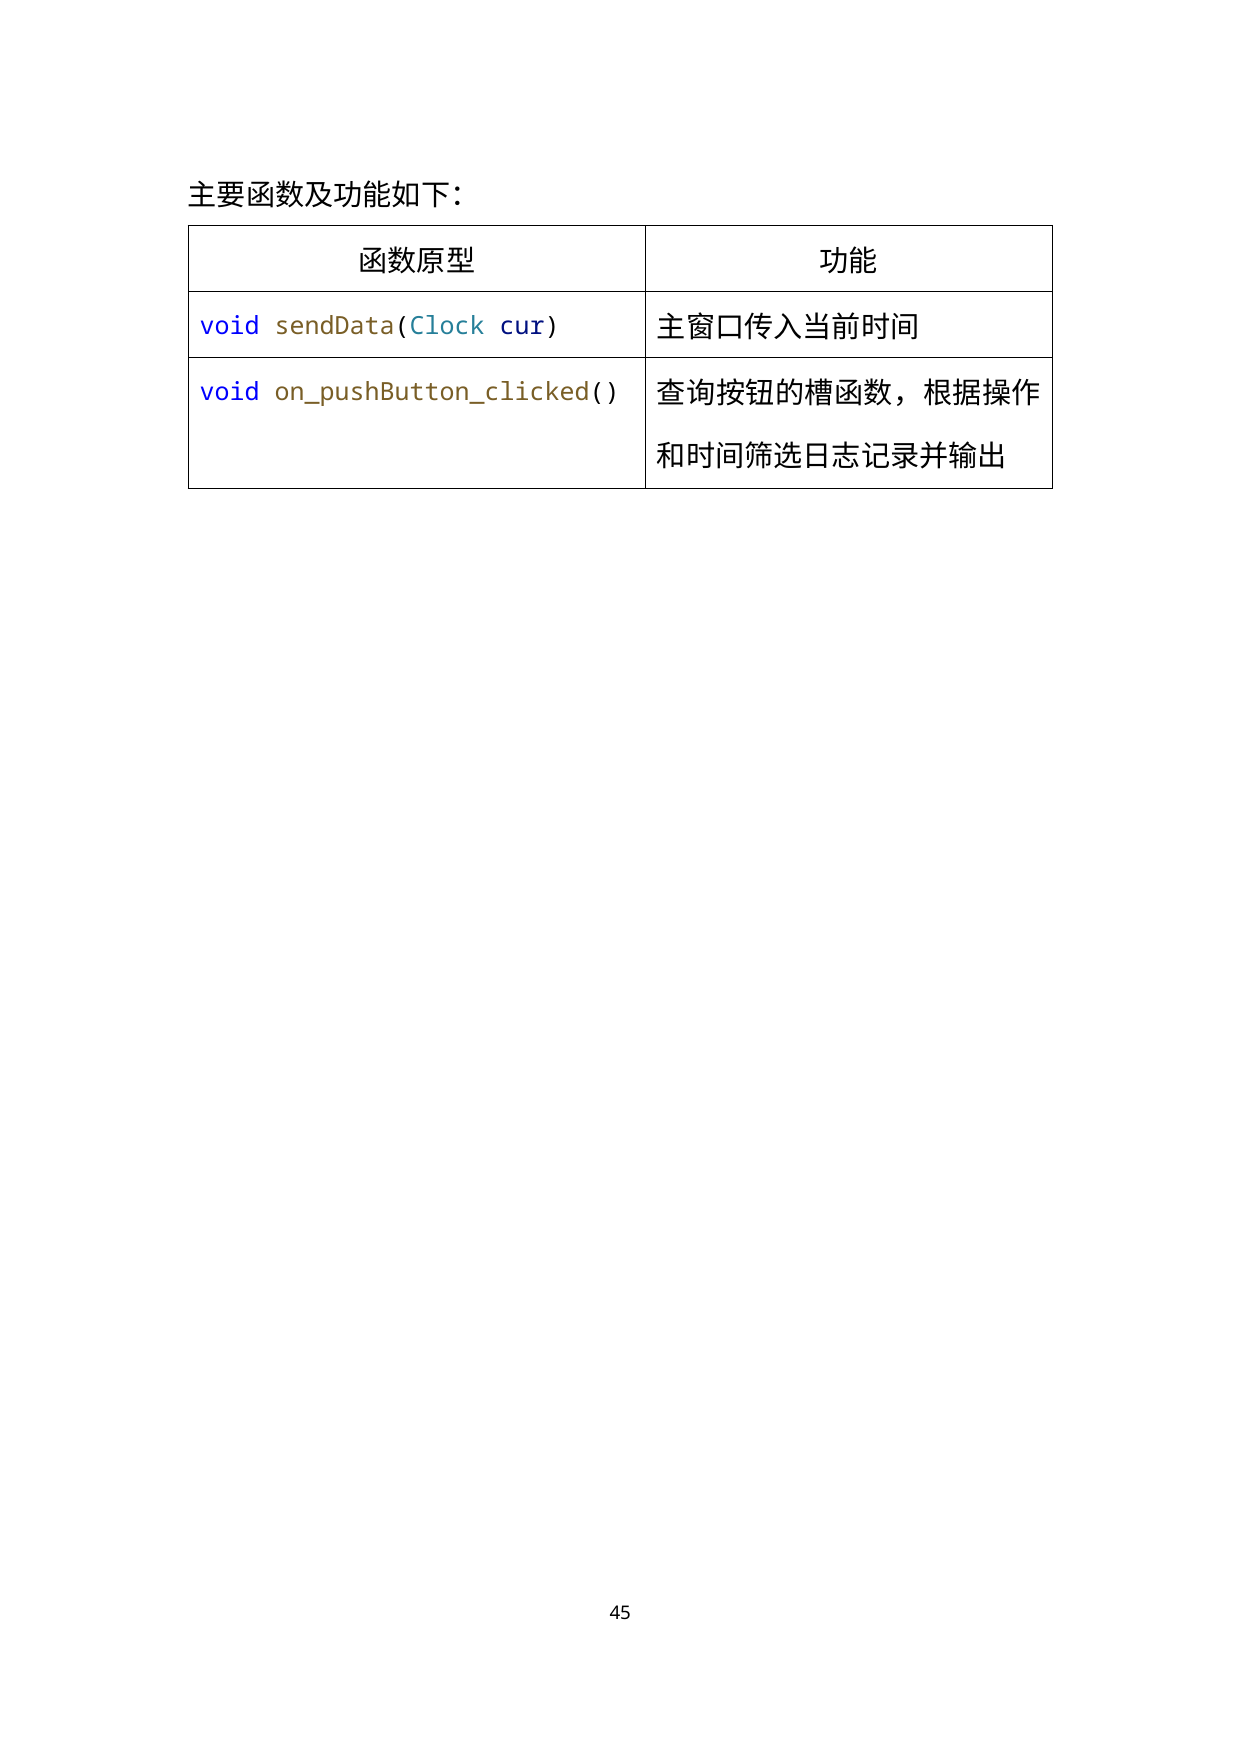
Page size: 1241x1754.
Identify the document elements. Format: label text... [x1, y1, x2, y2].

table_header 功能 [646, 226, 1052, 291]
table_header 函数原型 [189, 226, 645, 291]
text 主要函数及功能如下： [187, 160, 1053, 225]
table_cell 主窗口传入当前时间 [646, 292, 1052, 357]
table_cell void on_pushButton_clicked() [189, 358, 645, 488]
table_cell 查询按钮的槽函数，根据操作和时间筛选日志记录并输出 [646, 358, 1052, 488]
